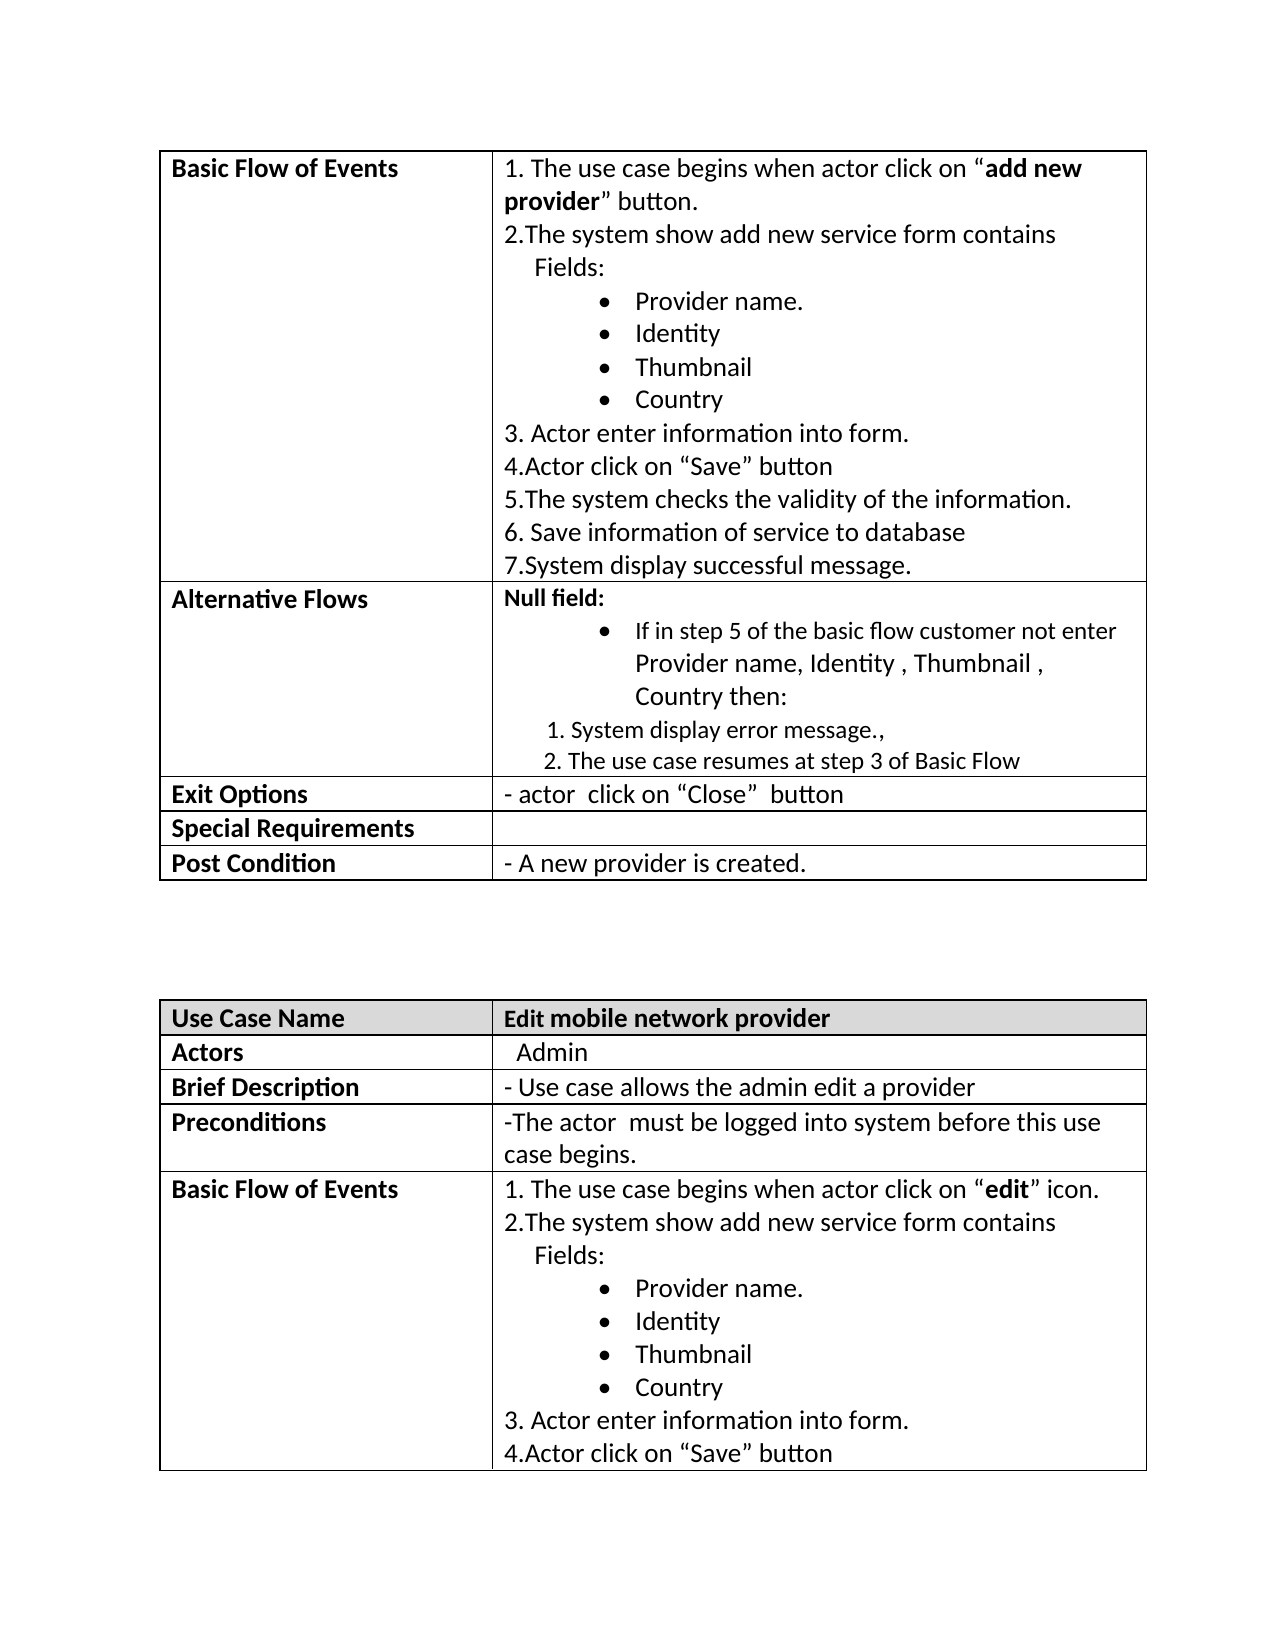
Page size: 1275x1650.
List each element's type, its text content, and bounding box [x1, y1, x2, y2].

table_cell Null field: If in step 5 of the basic flow customer not enter Provider name, Identity , Thumbnail , Country then: 1. System display error message., 2. The use case resumes at step 3 of Basic Flow [493, 582, 1146, 776]
table_cell Preconditions [161, 1105, 492, 1171]
table_header Use Case Name [161, 1001, 492, 1034]
table_cell Exit Options [161, 777, 492, 810]
table_cell Alternative Flows [161, 582, 492, 776]
table_cell Brief Description [161, 1070, 492, 1103]
table_cell - actor click on “Close” button [493, 777, 1146, 810]
table_cell - A new provider is created. [493, 846, 1146, 879]
table_cell Special Requirements [161, 812, 492, 845]
table_cell Actors [161, 1036, 492, 1068]
table_cell 1. The use case begins when actor click on “add new provider” button. 2.The system show add new service form contains Fields: Provider name. Identity Thumbnail Country 3. Actor enter information into form. 4.Actor click on “Save” button 5.The system checks the validity of the information. 6. Save information of service to database 7.System display successful message. [493, 152, 1146, 581]
table_cell Basic Flow of Events [161, 152, 492, 581]
table_cell Admin [493, 1036, 1146, 1068]
table_cell [493, 812, 1146, 845]
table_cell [161, 1172, 492, 1469]
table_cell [493, 1172, 1146, 1469]
table_header Edit mobile network provider [493, 1001, 1146, 1034]
table_cell - Use case allows the admin edit a provider [493, 1070, 1146, 1103]
table_cell -The actor must be logged into system before this use case begins. [493, 1105, 1146, 1171]
table_cell Post Condition [161, 846, 492, 879]
